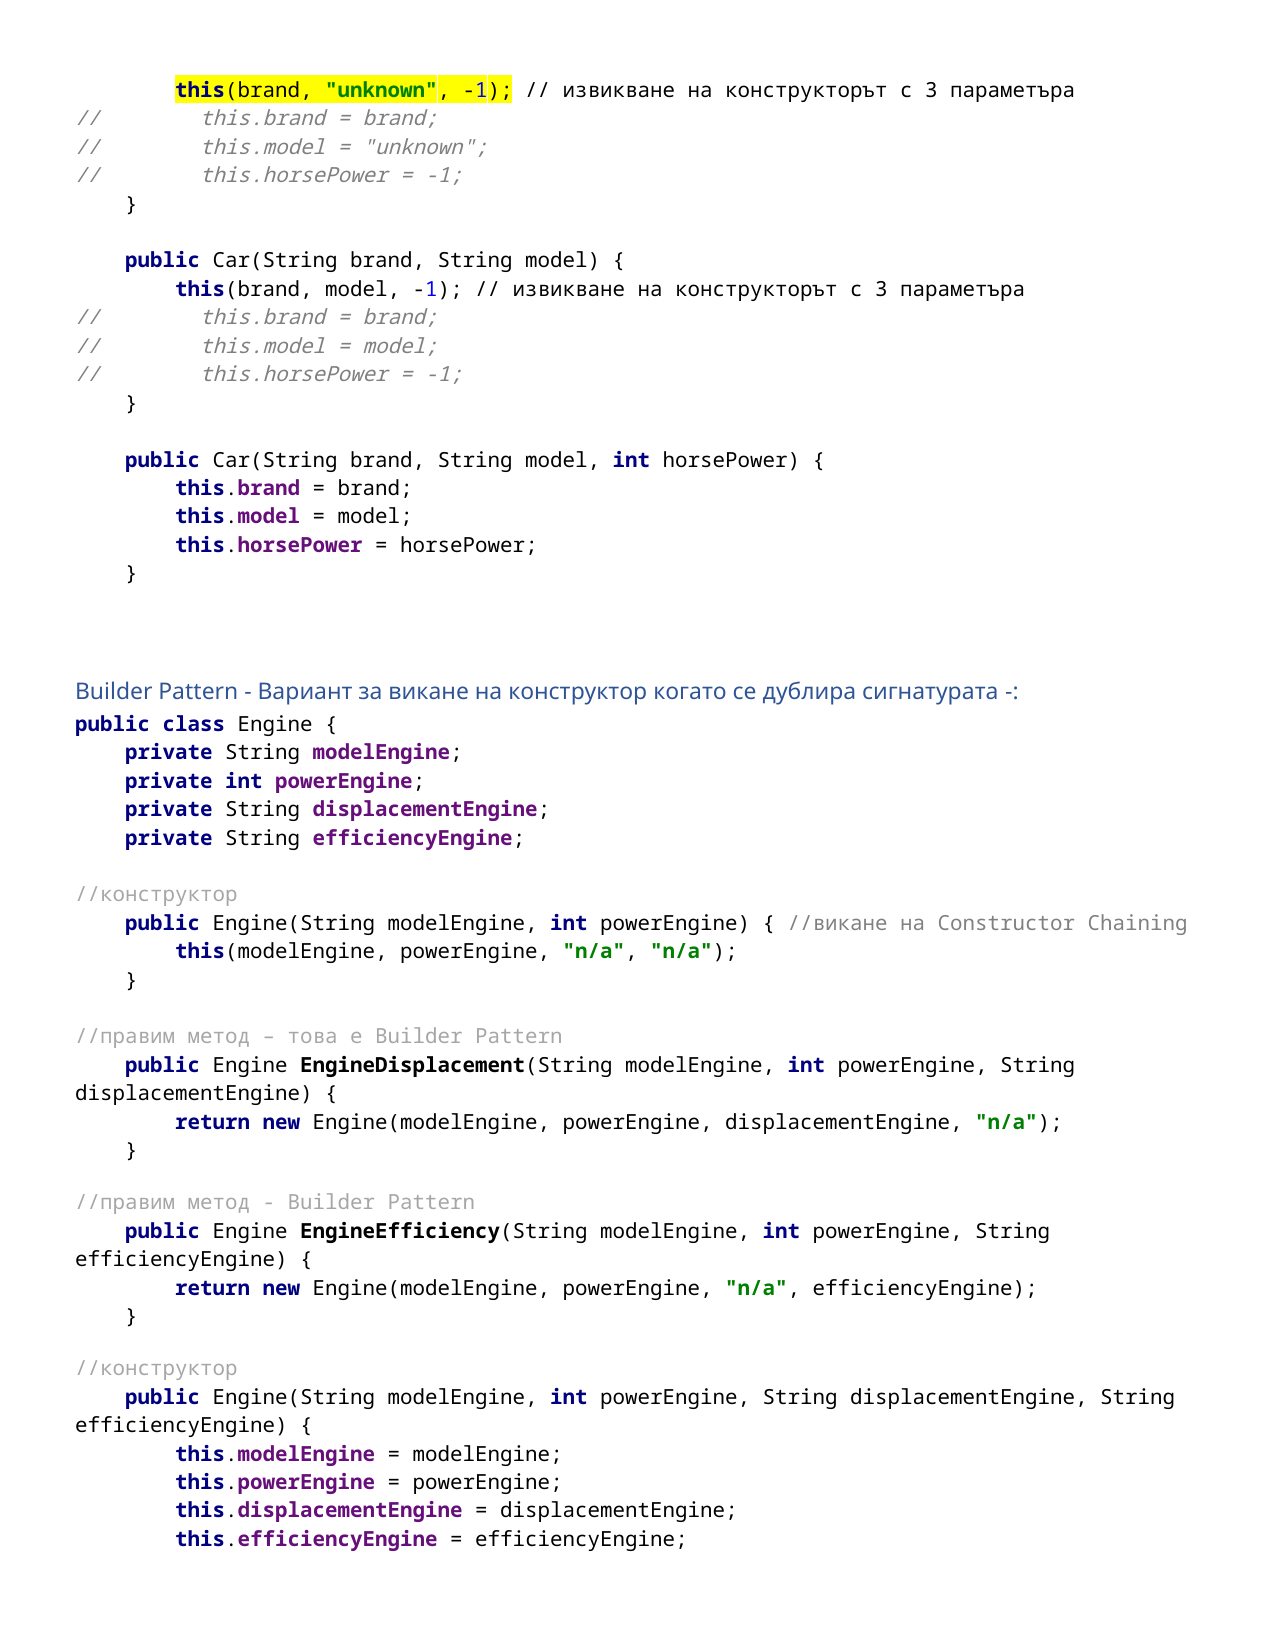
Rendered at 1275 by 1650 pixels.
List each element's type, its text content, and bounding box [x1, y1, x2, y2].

text //правим метод - Builder Pattern public Engine EngineEfficiency(String modelEngine, int powerEngine, String efficiencyEngine) { return new Engine(modelEngine, powerEngine, "n/a", efficiencyEngine); } [75, 1187, 1200, 1353]
text public class Engine { private String modelEngine; private int powerEngine; private String displacementEngine; private String efficiencyEngine; [75, 709, 1200, 851]
text //правим метод – това е Builder Pattern public Engine EngineDisplacement(String modelEngine, int powerEngine, String displacementEngine) { return new Engine(modelEngine, powerEngine, displacementEngine, "n/a"); } [75, 993, 1200, 1187]
subtitle Builder Pattern - Вариант за викане на конструктор когато се дублира сигнатурата -: [75, 675, 1200, 706]
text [75, 1353, 1200, 1552]
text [75, 75, 1200, 587]
text //конструктор public Engine(String modelEngine, int powerEngine) { //викане на Constructor Chaining this(modelEngine, powerEngine, "n/a", "n/a"); } [75, 851, 1200, 993]
